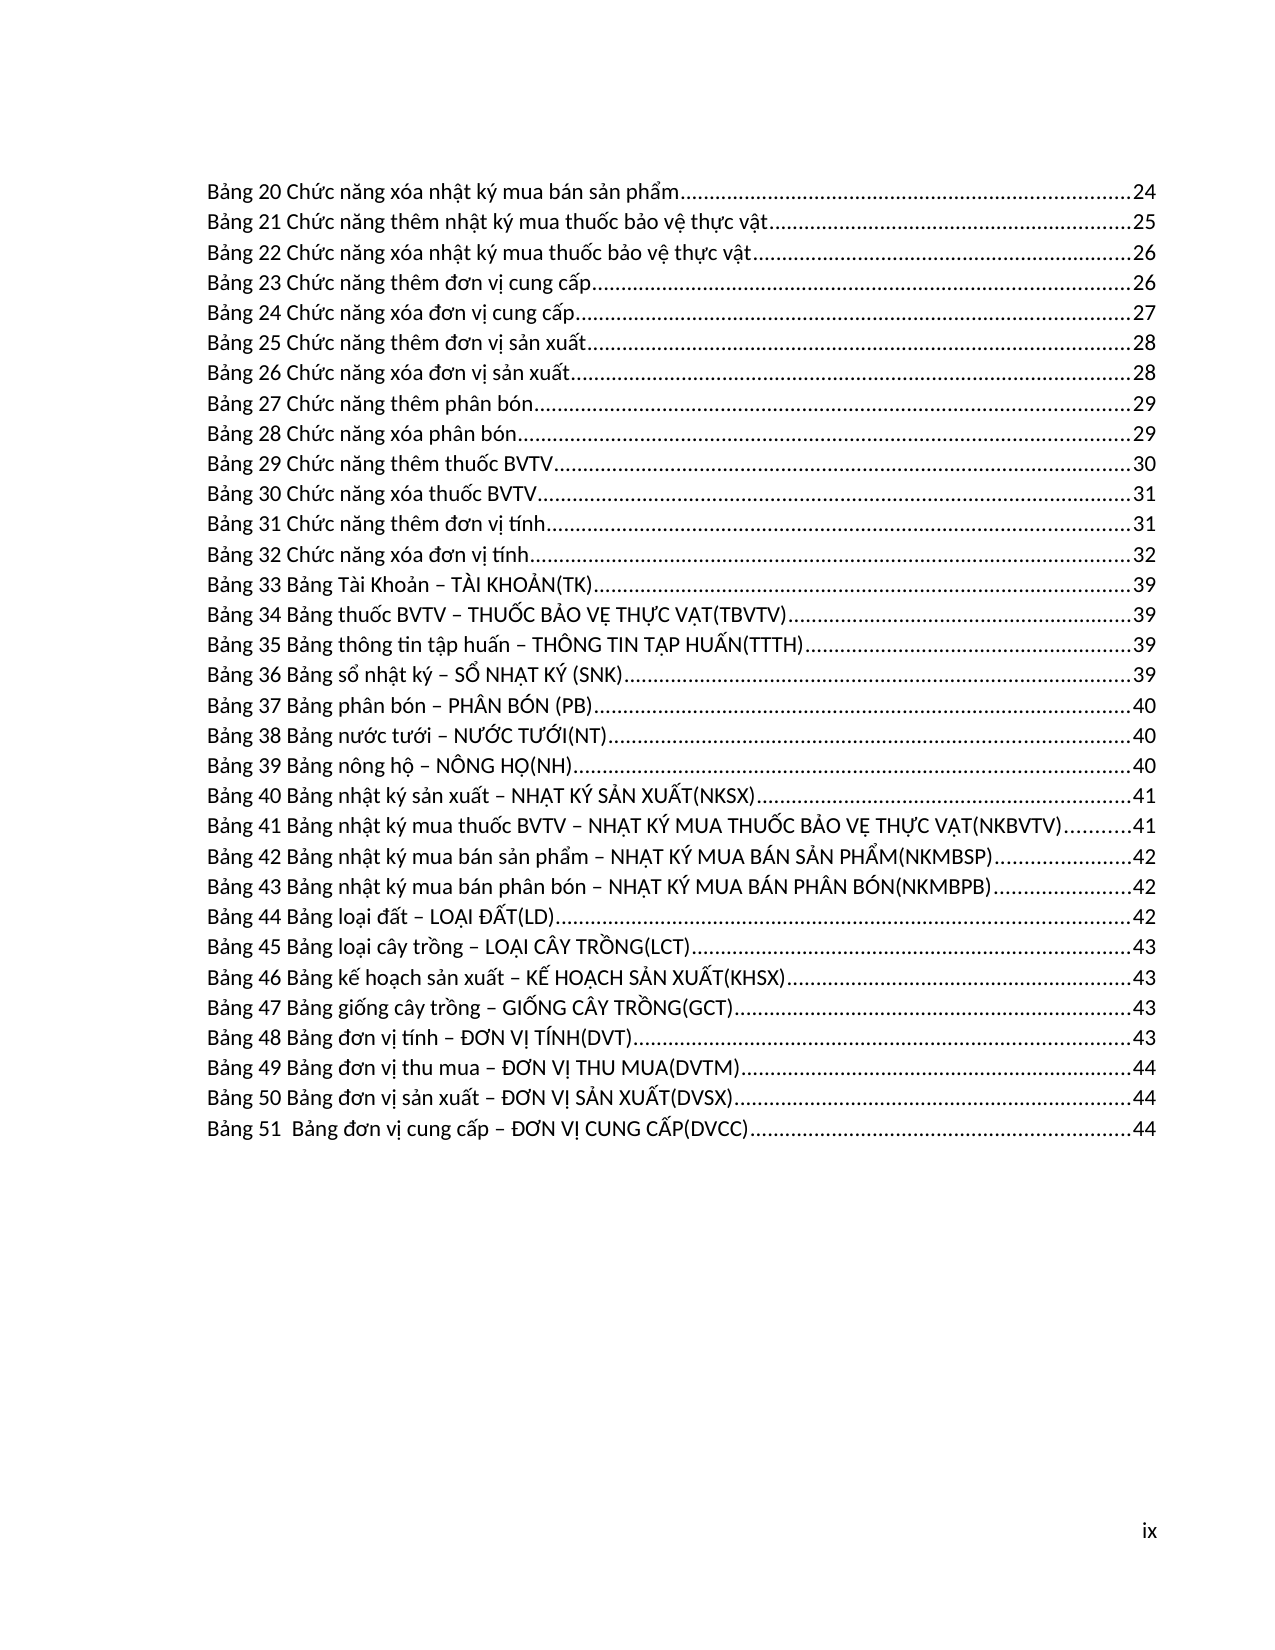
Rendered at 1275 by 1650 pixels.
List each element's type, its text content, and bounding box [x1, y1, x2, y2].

text Bảng 30 Chức năng xóa thuốc BVTV 31 [207, 479, 1157, 507]
text Bảng 41 Bảng nhật ký mua thuốc BVTV – NHẬT KÝ MUA THUỐC BẢO VỆ THỰC VẬT(NKBVTV) 41 [207, 812, 1157, 839]
text Bảng 50 Bảng đơn vị sản xuất – ĐƠN VỊ SẢN XUẤT(DVSX) 44 [207, 1083, 1157, 1111]
text Bảng 45 Bảng loại cây trồng – LOẠI CÂY TRỒNG(LCT) 43 [207, 932, 1157, 960]
text Bảng 46 Bảng kế hoạch sản xuất – KẾ HOẠCH SẢN XUẤT(KHSX) 43 [207, 963, 1157, 991]
text Bảng 39 Bảng nông hộ – NÔNG HỘ(NH) 40 [207, 751, 1157, 779]
text Bảng 31 Chức năng thêm đơn vị tính 31 [207, 509, 1157, 537]
text Bảng 20 Chức năng xóa nhật ký mua bán sản phẩm 24 [207, 177, 1157, 205]
text Bảng 26 Chức năng xóa đơn vị sản xuất 28 [207, 358, 1157, 386]
text Bảng 43 Bảng nhật ký mua bán phân bón – NHẬT KÝ MUA BÁN PHÂN BÓN(NKMBPB) 42 [207, 872, 1157, 900]
text Bảng 35 Bảng thông tin tập huấn – THÔNG TIN TẬP HUẤN(TTTH) 39 [207, 630, 1157, 658]
text Bảng 21 Chức năng thêm nhật ký mua thuốc bảo vệ thực vật 25 [207, 207, 1157, 235]
text Bảng 44 Bảng loại đất – LOẠI ĐẤT(LD) 42 [207, 902, 1157, 930]
text Bảng 25 Chức năng thêm đơn vị sản xuất 28 [207, 328, 1157, 356]
text Bảng 37 Bảng phân bón – PHÂN BÓN (PB) 40 [207, 691, 1157, 719]
text Bảng 34 Bảng thuốc BVTV – THUỐC BẢO VỆ THỰC VẬT(TBVTV) 39 [207, 600, 1157, 628]
text Bảng 28 Chức năng xóa phân bón 29 [207, 419, 1157, 447]
text Bảng 36 Bảng sổ nhật ký – SỔ NHẬT KÝ (SNK) 39 [207, 661, 1157, 688]
text Bảng 22 Chức năng xóa nhật ký mua thuốc bảo vệ thực vật 26 [207, 238, 1157, 266]
text Bảng 23 Chức năng thêm đơn vị cung cấp 26 [207, 268, 1157, 296]
text Bảng 42 Bảng nhật ký mua bán sản phẩm – NHẬT KÝ MUA BÁN SẢN PHẨM(NKMBSP) 42 [207, 842, 1157, 870]
text Bảng 33 Bảng Tài Khoản – TÀI KHOẢN(TK) 39 [207, 570, 1157, 598]
text Bảng 47 Bảng giống cây trồng – GIỐNG CÂY TRỒNG(GCT) 43 [207, 993, 1157, 1021]
text Bảng 38 Bảng nước tưới – NƯỚC TƯỚI(NT) 40 [207, 721, 1157, 749]
text Bảng 27 Chức năng thêm phân bón 29 [207, 389, 1157, 417]
text Bảng 49 Bảng đơn vị thu mua – ĐƠN VỊ THU MUA(DVTM) 44 [207, 1053, 1157, 1081]
text Bảng 32 Chức năng xóa đơn vị tính 32 [207, 540, 1157, 568]
text Bảng 29 Chức năng thêm thuốc BVTV 30 [207, 449, 1157, 477]
text Bảng 40 Bảng nhật ký sản xuất – NHẬT KÝ SẢN XUẤT(NKSX) 41 [207, 781, 1157, 809]
text Bảng 48 Bảng đơn vị tính – ĐƠN VỊ TÍNH(DVT) 43 [207, 1023, 1157, 1051]
text Bảng 24 Chức năng xóa đơn vị cung cấp 27 [207, 298, 1157, 326]
text Bảng 51 Bảng đơn vị cung cấp – ĐƠN VỊ CUNG CẤP(DVCC) 44 [207, 1114, 1157, 1142]
